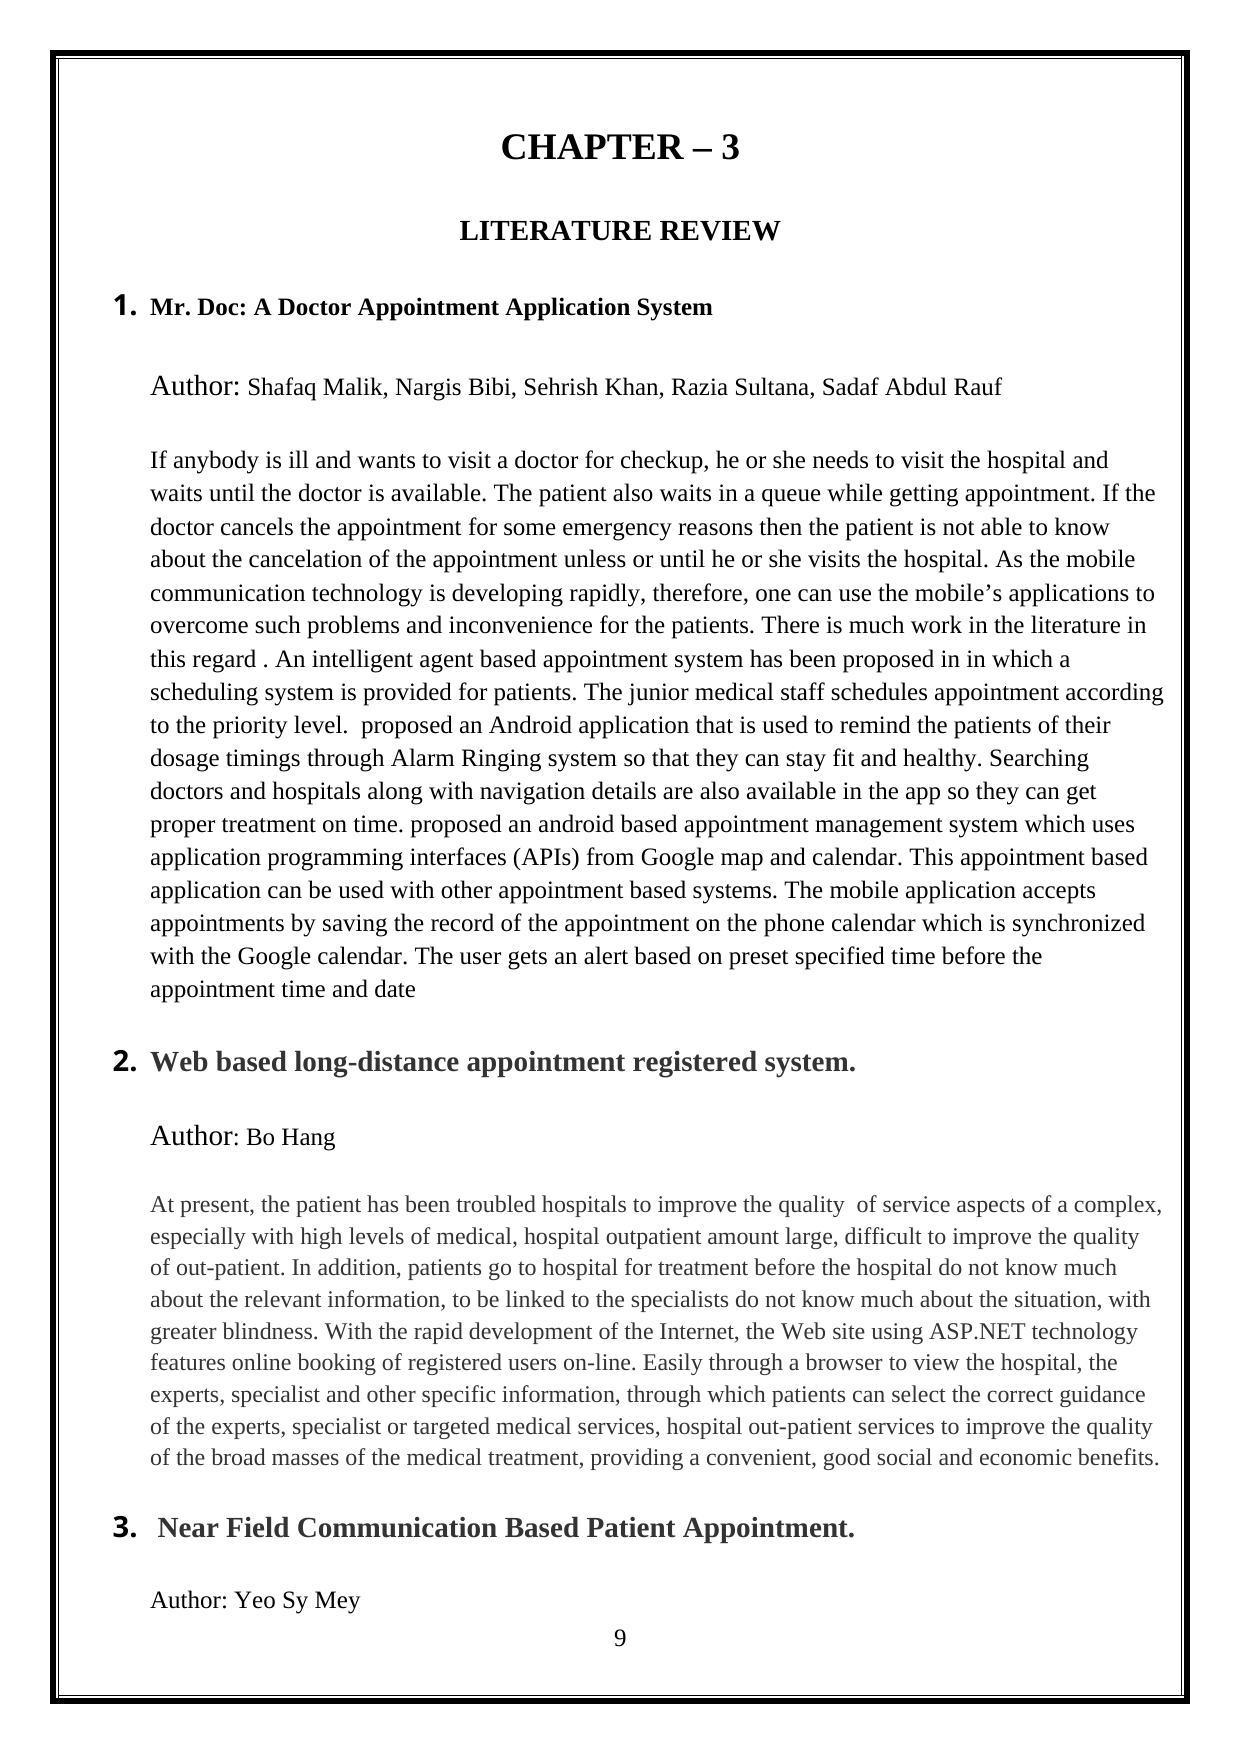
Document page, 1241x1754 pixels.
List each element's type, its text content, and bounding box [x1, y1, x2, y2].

list Author: Shafaq Malik, Nargis Bibi, Sehrish Khan, Razia Sultana, Sadaf Abdul Rauf [150, 368, 1165, 402]
subtitle Web based long-distance appointment registered system. [112, 1040, 1165, 1079]
subtitle Near Field Communication Based Patient Appointment. [112, 1507, 1165, 1546]
list If anybody is ill and wants to visit a doctor for checkup, he or she needs to visit the hospital and waits until the doctor is available. The patient also waits in a queue while getting appointment. If the doctor cancels the appointment for some emergency reasons then the patient is not able to know about the cancelation of the appointment unless or until he or she visits the hospital. As the mobile communication technology is developing rapidly, therefore, one can use the mobile’s applications to overcome such problems and inconvenience for the patients. There is much work in the literature in this regard . An intelligent agent based appointment system has been proposed in in which a scheduling system is provided for patients. The junior medical staff schedules appointment according to the priority level. proposed an Android application that is used to remind the patients of their dosage timings through Alarm Ringing system so that they can stay fit and healthy. Searching doctors and hospitals along with navigation details are also available in the app so they can get proper treatment on time. proposed an android based appointment management system which uses application programming interfaces (APIs) from Google map and calendar. This appointment based application can be used with other appointment based systems. The mobile application accepts appointments by saving the record of the appointment on the phone calendar which is synchronized with the Google calendar. The user gets an alert based on preset specified time before the appointment time and date [150, 446, 1165, 1003]
text At present, the patient has been troubled hospitals to improve the quality of service aspects of a complex, especially with high levels of medical, hospital outpatient amount large, difficult to improve the quality of out-patient. In addition, patients go to hospital for treatment before the hospital do not know much about the relevant information, to be linked to the specialists do not know much about the situation, with greater blindness. With the rapid development of the Internet, the Web site using ASP.NET technology features online booking of registered users on-line. Easily through a browser to view the hospital, the experts, specialist and other specific information, through which patients can select the correct guidance of the experts, specialist or targeted medical services, hospital out-patient services to improve the quality of the broad masses of the medical treatment, providing a convenient, good social and economic benefits. [150, 1190, 1165, 1471]
text LITERATURE REVIEW [75, 213, 1165, 246]
text Author: Yeo Sy Mey [150, 1585, 1165, 1614]
text Author: Bo Hang [150, 1118, 1165, 1152]
text CHAPTER – 3 [75, 124, 1165, 168]
list Mr. Doc: A Doctor Appointment Application System [112, 284, 1165, 324]
